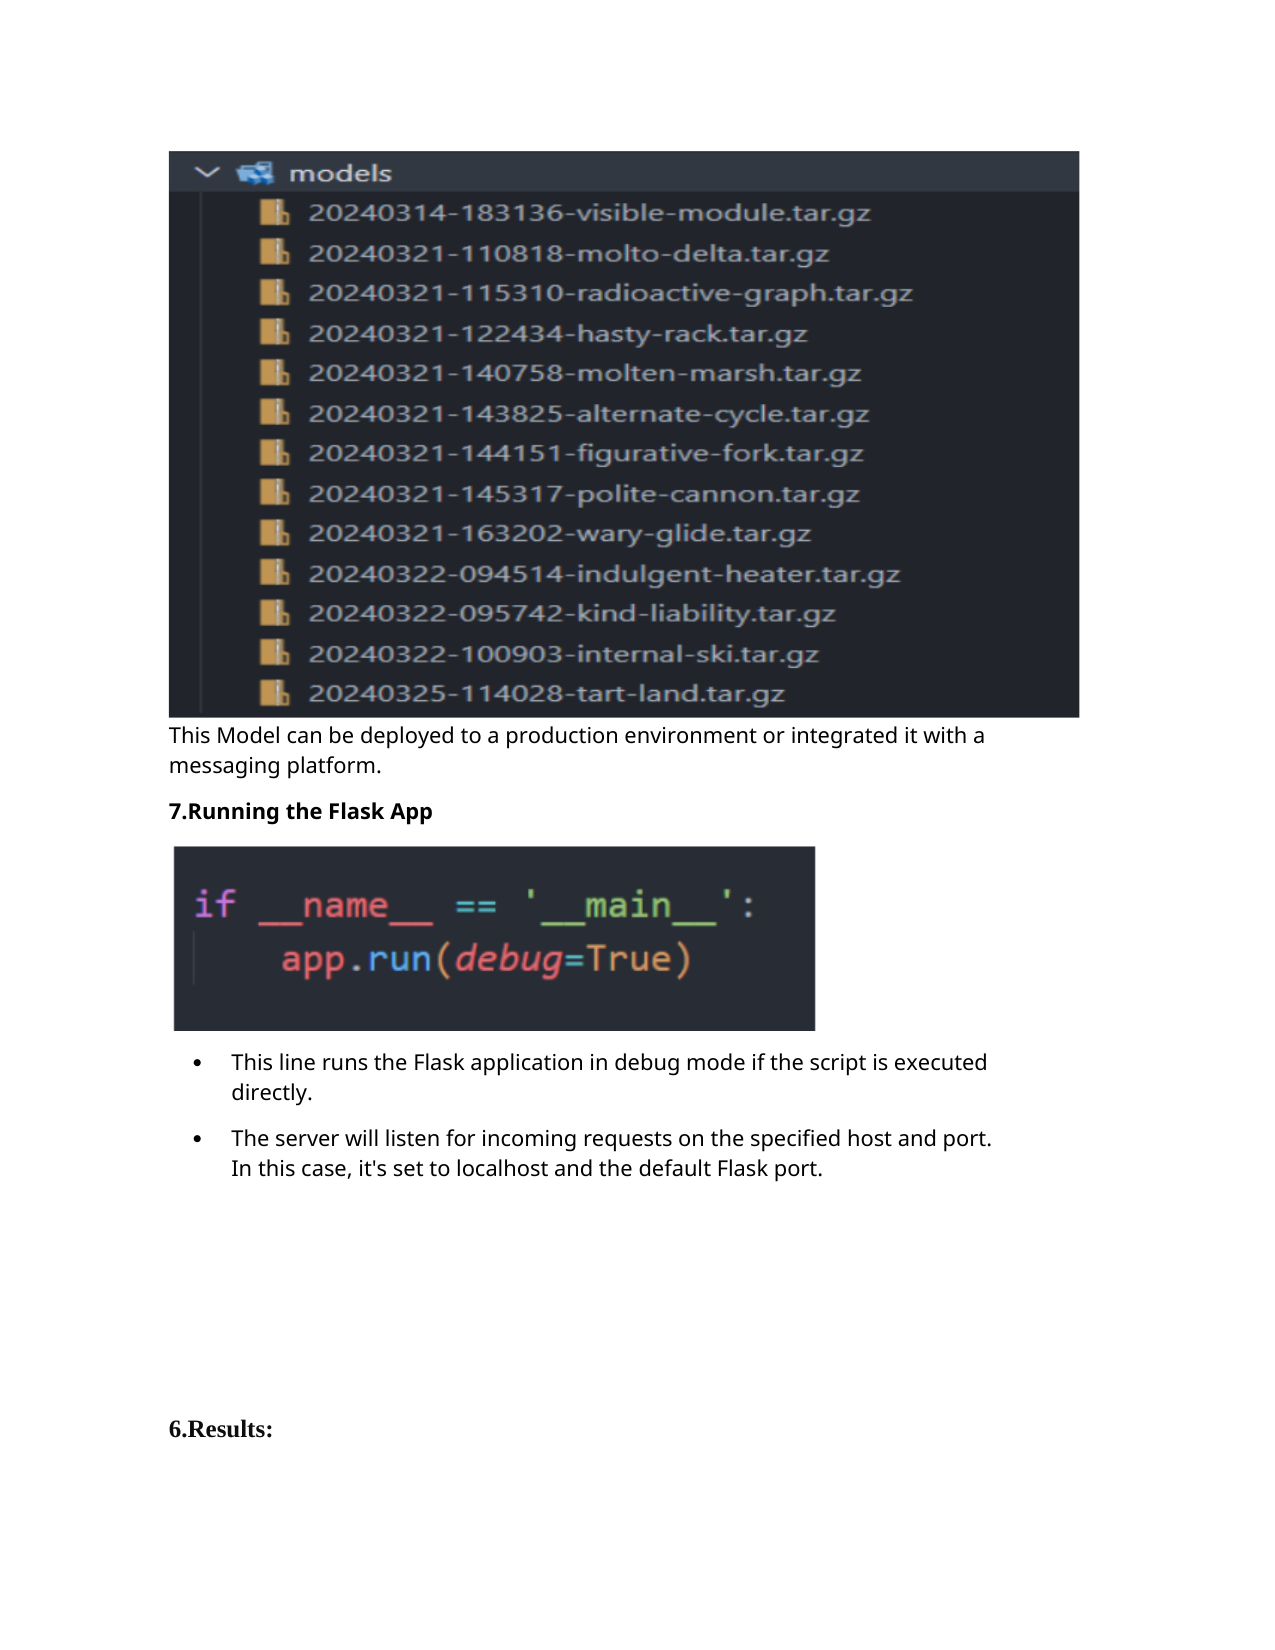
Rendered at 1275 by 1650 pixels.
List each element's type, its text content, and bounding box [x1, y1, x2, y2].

text This Model can be deployed to a production environment or integrated it with a messaging platform. [169, 721, 1000, 780]
picture [168, 150, 1080, 721]
picture [168, 842, 817, 1031]
text 6.Results: [169, 1414, 1000, 1443]
list The server will listen for incoming requests on the specified host and port. In this case, it's set to localhost and the default Flask port. [194, 1123, 1000, 1183]
text 7.Running the Flask App [169, 796, 1000, 826]
list This line runs the Flask application in debug mode if the script is executed directly. [194, 1047, 1000, 1107]
